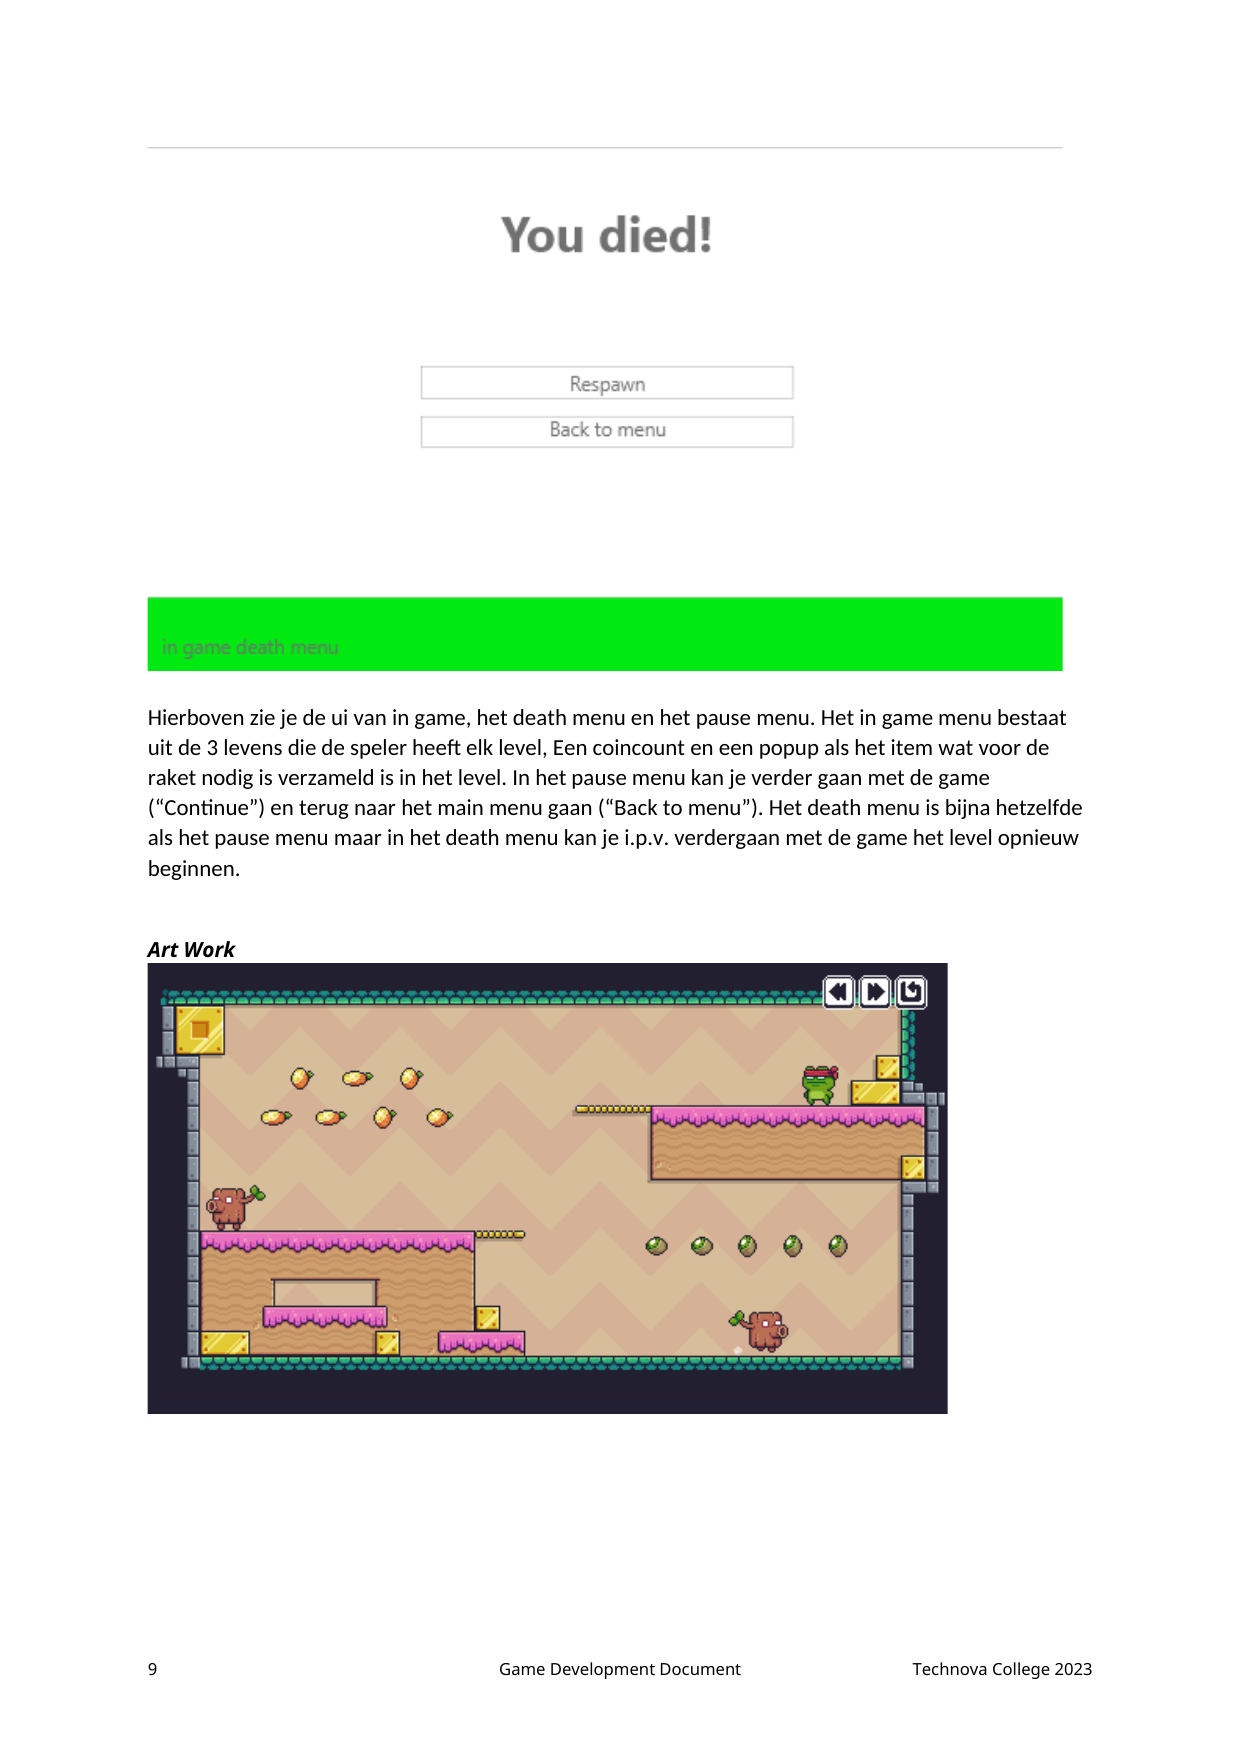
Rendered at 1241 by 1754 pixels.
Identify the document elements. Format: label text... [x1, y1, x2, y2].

picture [147, 963, 948, 1414]
text Hierboven zie je de ui van in game, het death menu en het pause menu. Het in game menu bestaat uit de 3 levens die de speler heeft elk level, Een coincount en een popup als het item wat voor de raket nodig is verzameld is in het level. In het pause menu kan je verder gaan met de game (“Continue”) en terug naar het main menu gaan (“Back to menu”). Het death menu is bijna hetzelfde als het pause menu maar in het death menu kan je i.p.v. verdergaan met de game het level opnieuw beginnen. [148, 703, 1093, 882]
subtitle Art Work [148, 935, 1093, 963]
picture [147, 147, 1063, 671]
